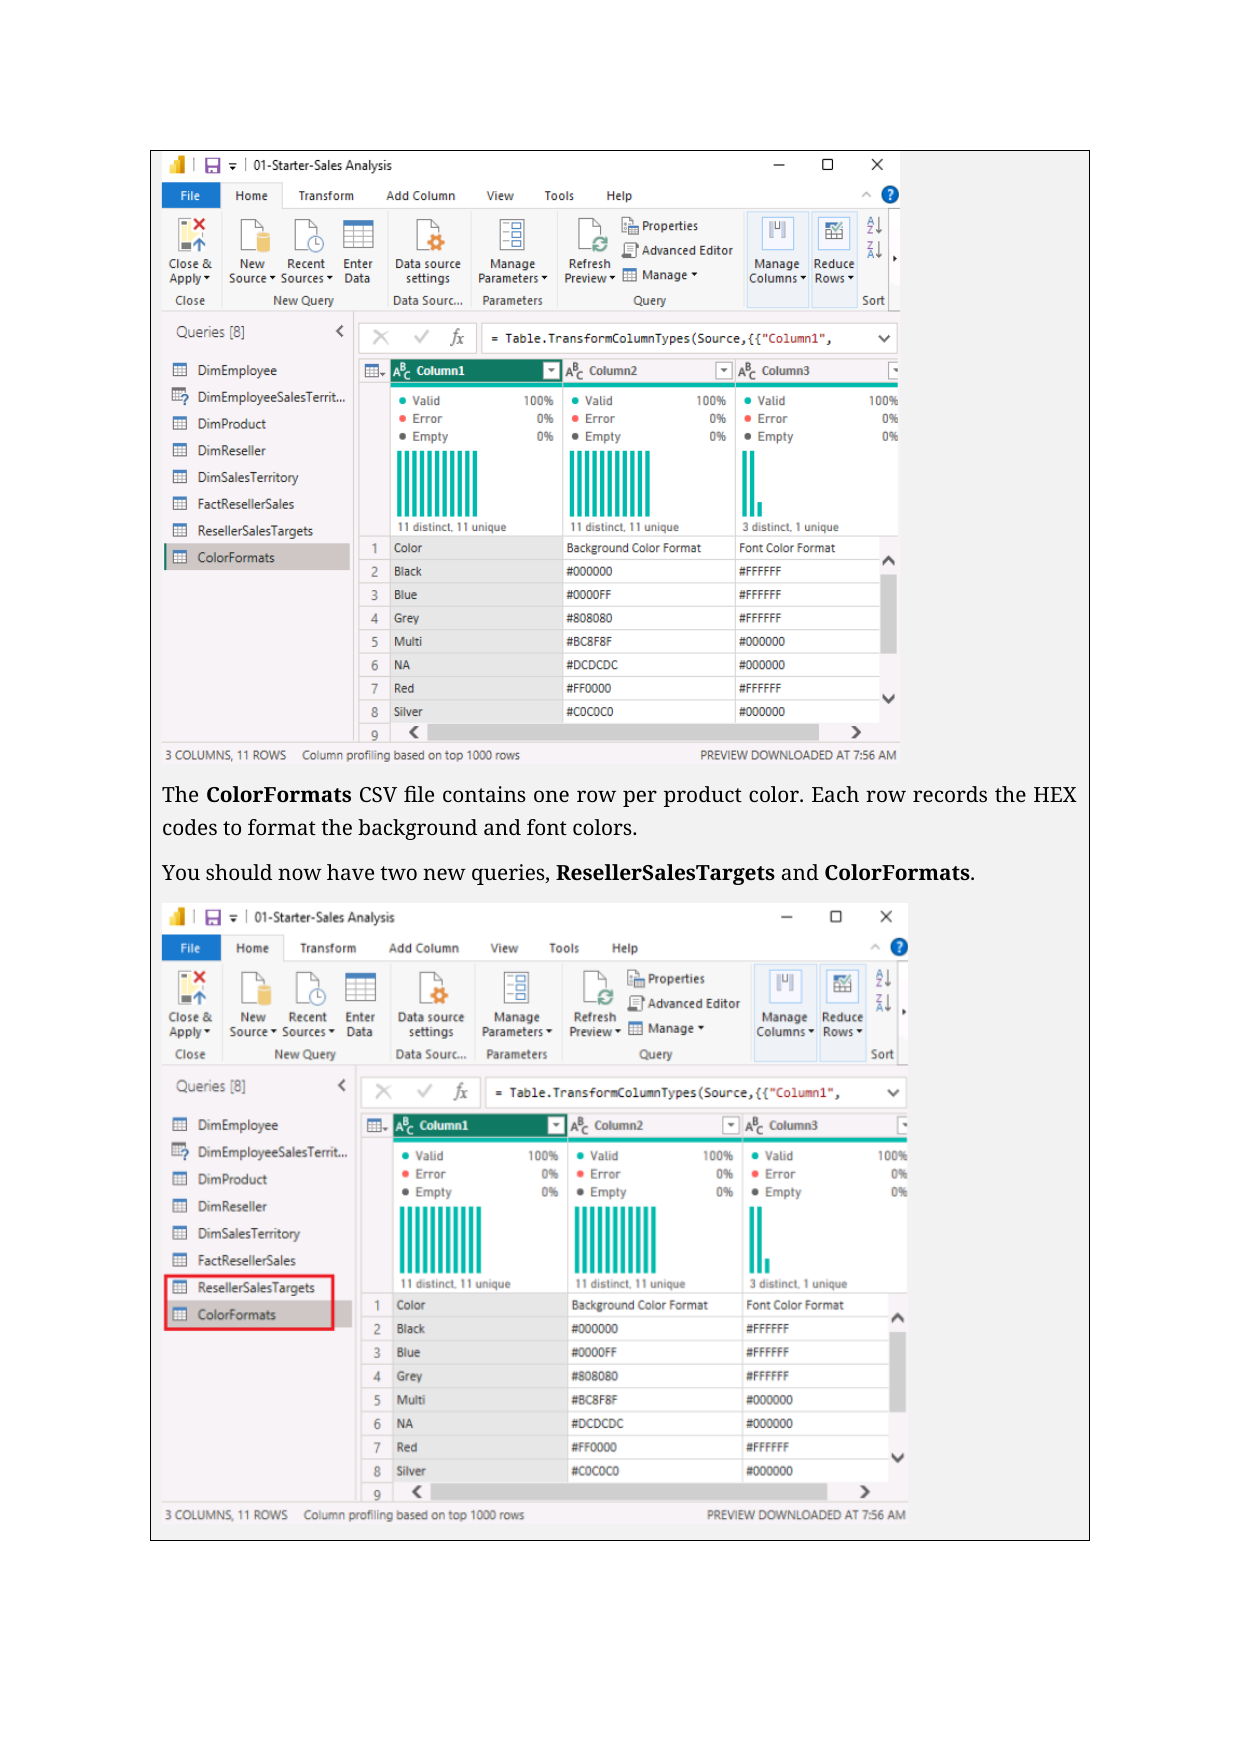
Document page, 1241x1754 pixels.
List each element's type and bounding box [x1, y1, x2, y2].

picture [161, 151, 901, 764]
picture [161, 903, 908, 1524]
table_header [151, 151, 1089, 1540]
